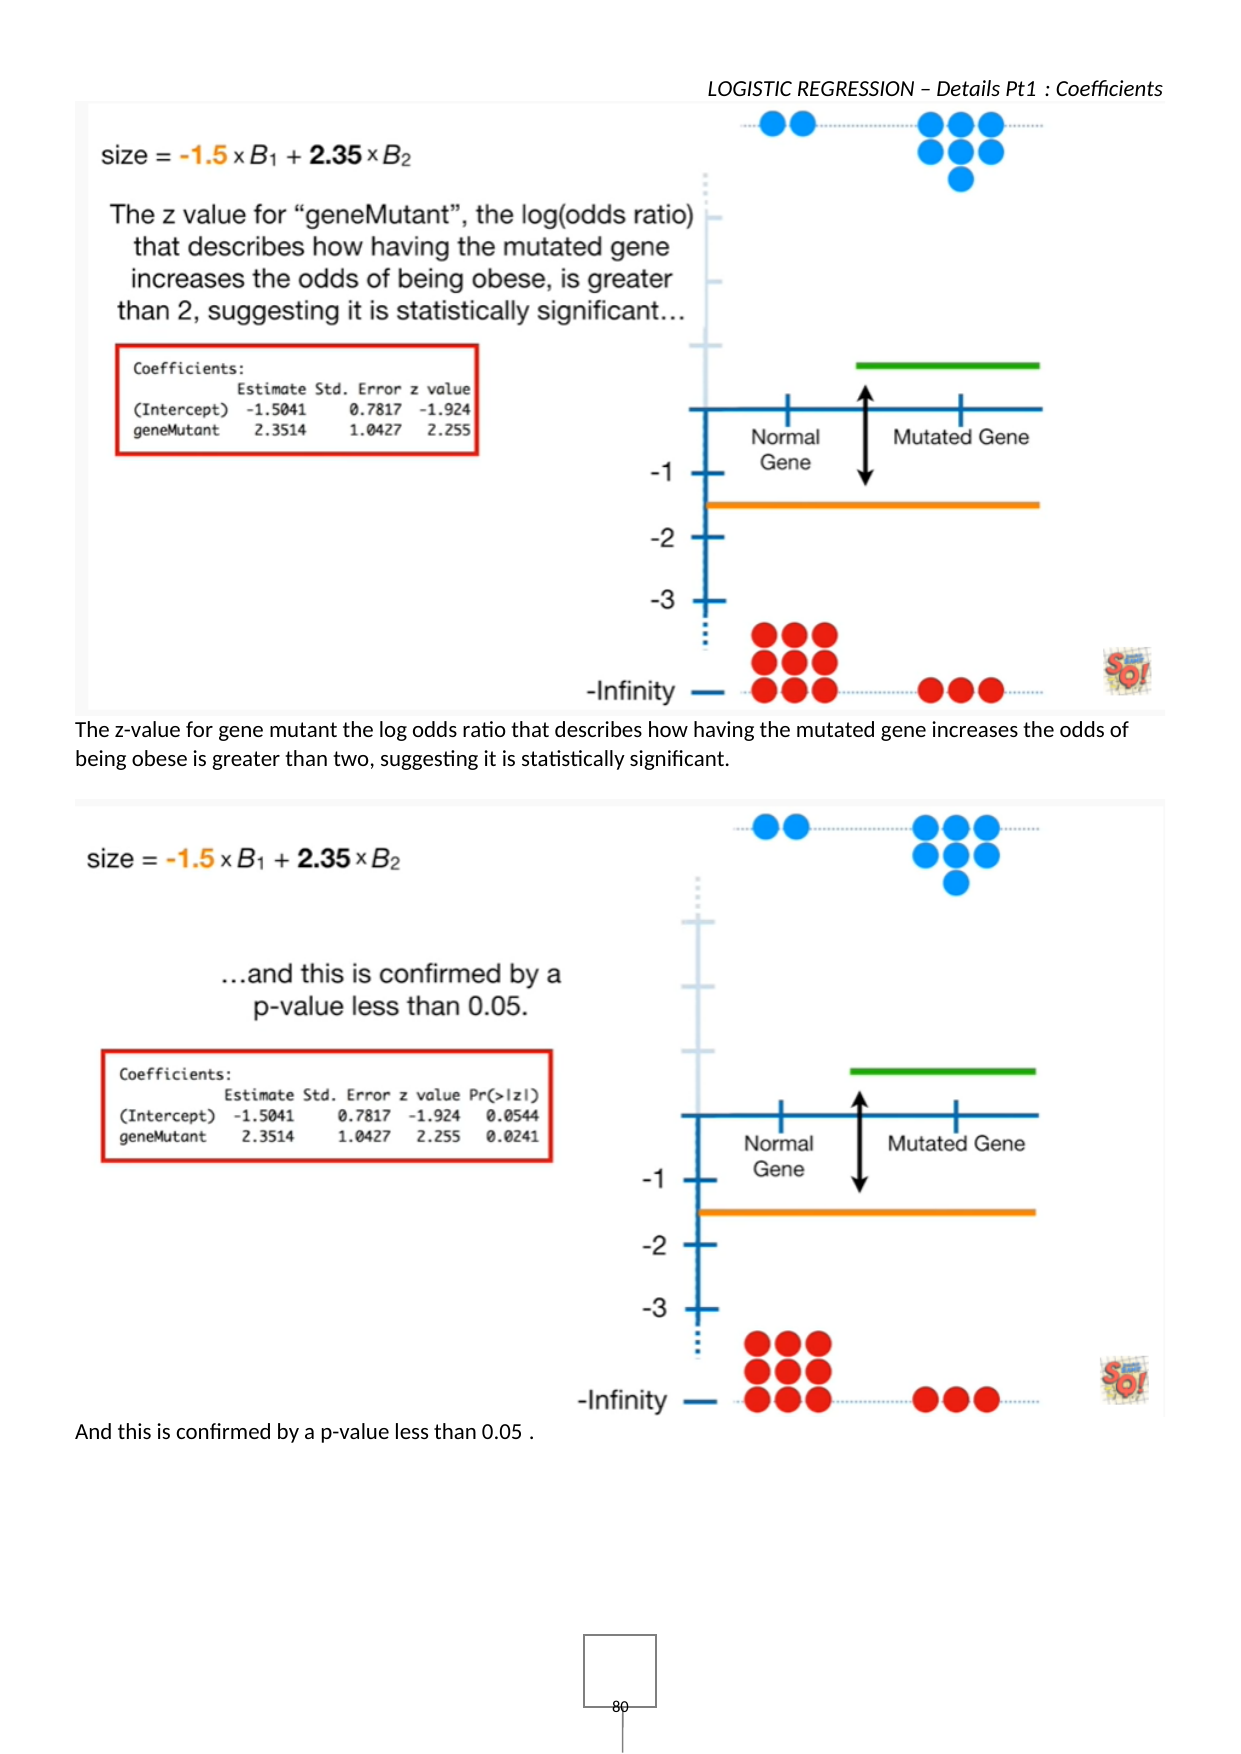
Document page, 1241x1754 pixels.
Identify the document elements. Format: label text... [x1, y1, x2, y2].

text And this is confirmed by a p-value less than 0.05 . [75, 1417, 1165, 1445]
picture [75, 101, 1166, 716]
picture [75, 799, 1166, 1417]
text The z-value for gene mutant the log odds ratio that describes how having the mutated gene increases the odds of being obese is greater than two, suggesting it is statistically significant. [75, 716, 1165, 772]
